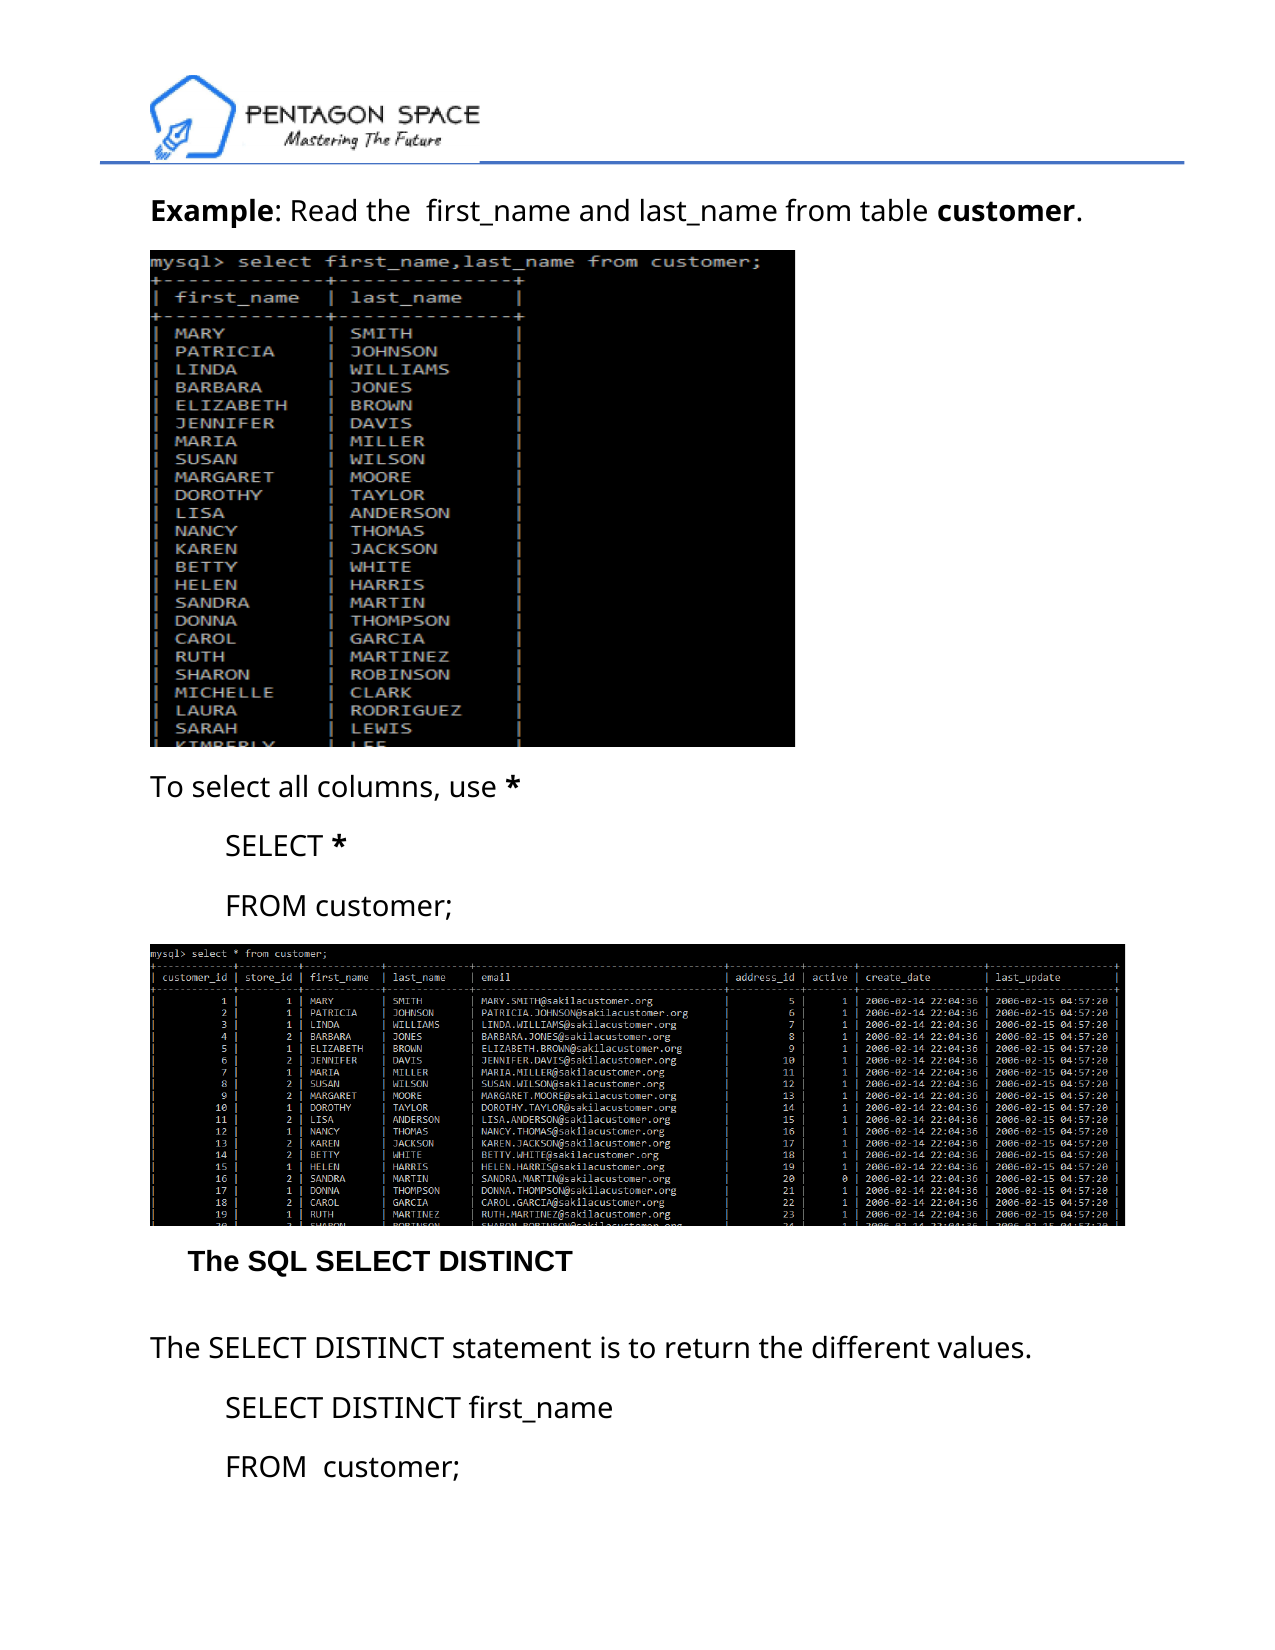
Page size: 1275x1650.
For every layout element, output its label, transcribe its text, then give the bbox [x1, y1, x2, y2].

text FROM customer; [150, 885, 1125, 924]
text Example: Read the first_name and last_name from table customer. [150, 191, 1125, 230]
text To select all columns, use * [150, 766, 1125, 806]
text SELECT * [150, 825, 1125, 865]
text The SELECT DISTINCT statement is to return the different values. [150, 1327, 1125, 1367]
picture [150, 250, 796, 747]
text SELECT DISTINCT first_name [150, 1387, 1125, 1427]
subtitle The SQL SELECT DISTINCT [187, 1244, 1125, 1278]
text FROM customer; [150, 1446, 1125, 1486]
picture [150, 944, 1125, 1226]
picture [150, 75, 480, 163]
